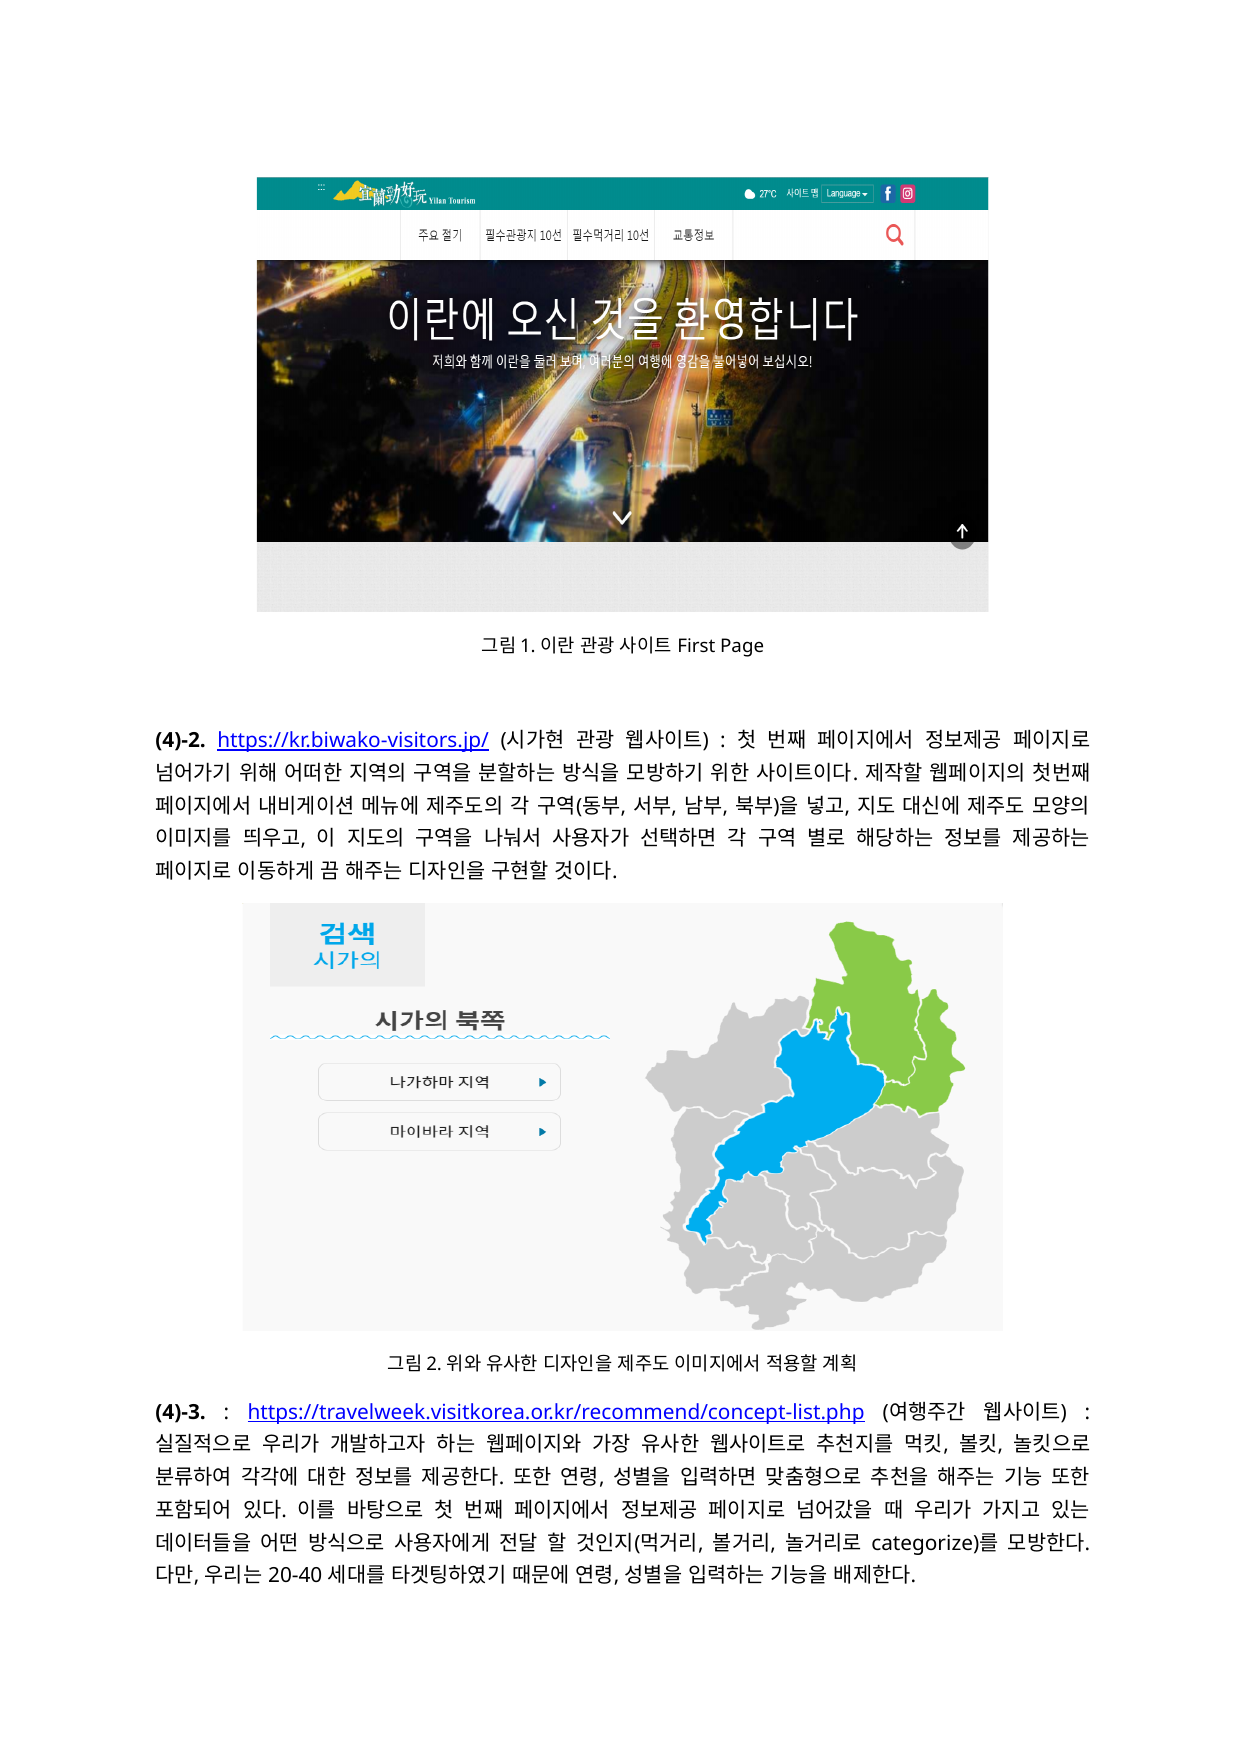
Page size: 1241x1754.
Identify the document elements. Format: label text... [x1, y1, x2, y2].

text (4)-2. https://kr.biwako-visitors.jp/ (시가현 관광 웹사이트) : 첫 번째 페이지에서 정보제공 페이지로 넘어가기 위해 어떠한 지역의 구역을 분할하는 방식을 모방하기 위한 사이트이다. 제작할 웹페이지의 첫번째 페이지에서 내비게이션 메뉴에 제주도의 각 구역(동부, 서부, 남부, 북부)을 넣고, 지도 대신에 제주도 모양의 이미지를 띄우고, 이 지도의 구역을 나눠서 사용자가 선택하면 각 구역 별로 해당하는 정보를 제공하는 페이지로 이동하게 끔 해주는 디자인을 구현할 것이다. [155, 723, 1090, 885]
picture [256, 177, 989, 612]
text 그림1. 이란 관광 사이트 First Page [155, 630, 1090, 657]
text 그림2. 위와 유사한 디자인을 제주도 이미지에서 적용할 계획 [155, 1349, 1090, 1376]
picture [242, 903, 1003, 1331]
text (4)-3. : https://travelweek.visitkorea.or.kr/recommend/concept-list.php (여행주간 웹사이트) : 실질적으로 우리가 개발하고자 하는 웹페이지와 가장 유사한 웹사이트로 추천지를 먹킷, 볼킷, 놀킷으로 분류하여 각각에 대한 정보를 제공한다. 또한 연령, 성별을 입력하면 맞춤형으로 추천을 해주는 기능 또한 포함되어 있다. 이를 바탕으로 첫 번째 페이지에서 정보제공 페이지로 넘어갔을 때 우리가 가지고 있는 데이터들을 어떤 방식으로 사용자에게 전달 할 것인지(먹거리, 볼거리, 놀거리로 categorize)를 모방한다. 다만, 우리는 20-40 세대를 타겟팅하였기 때문에 연령, 성별을 입력하는 기능을 배제한다. [155, 1395, 1090, 1589]
